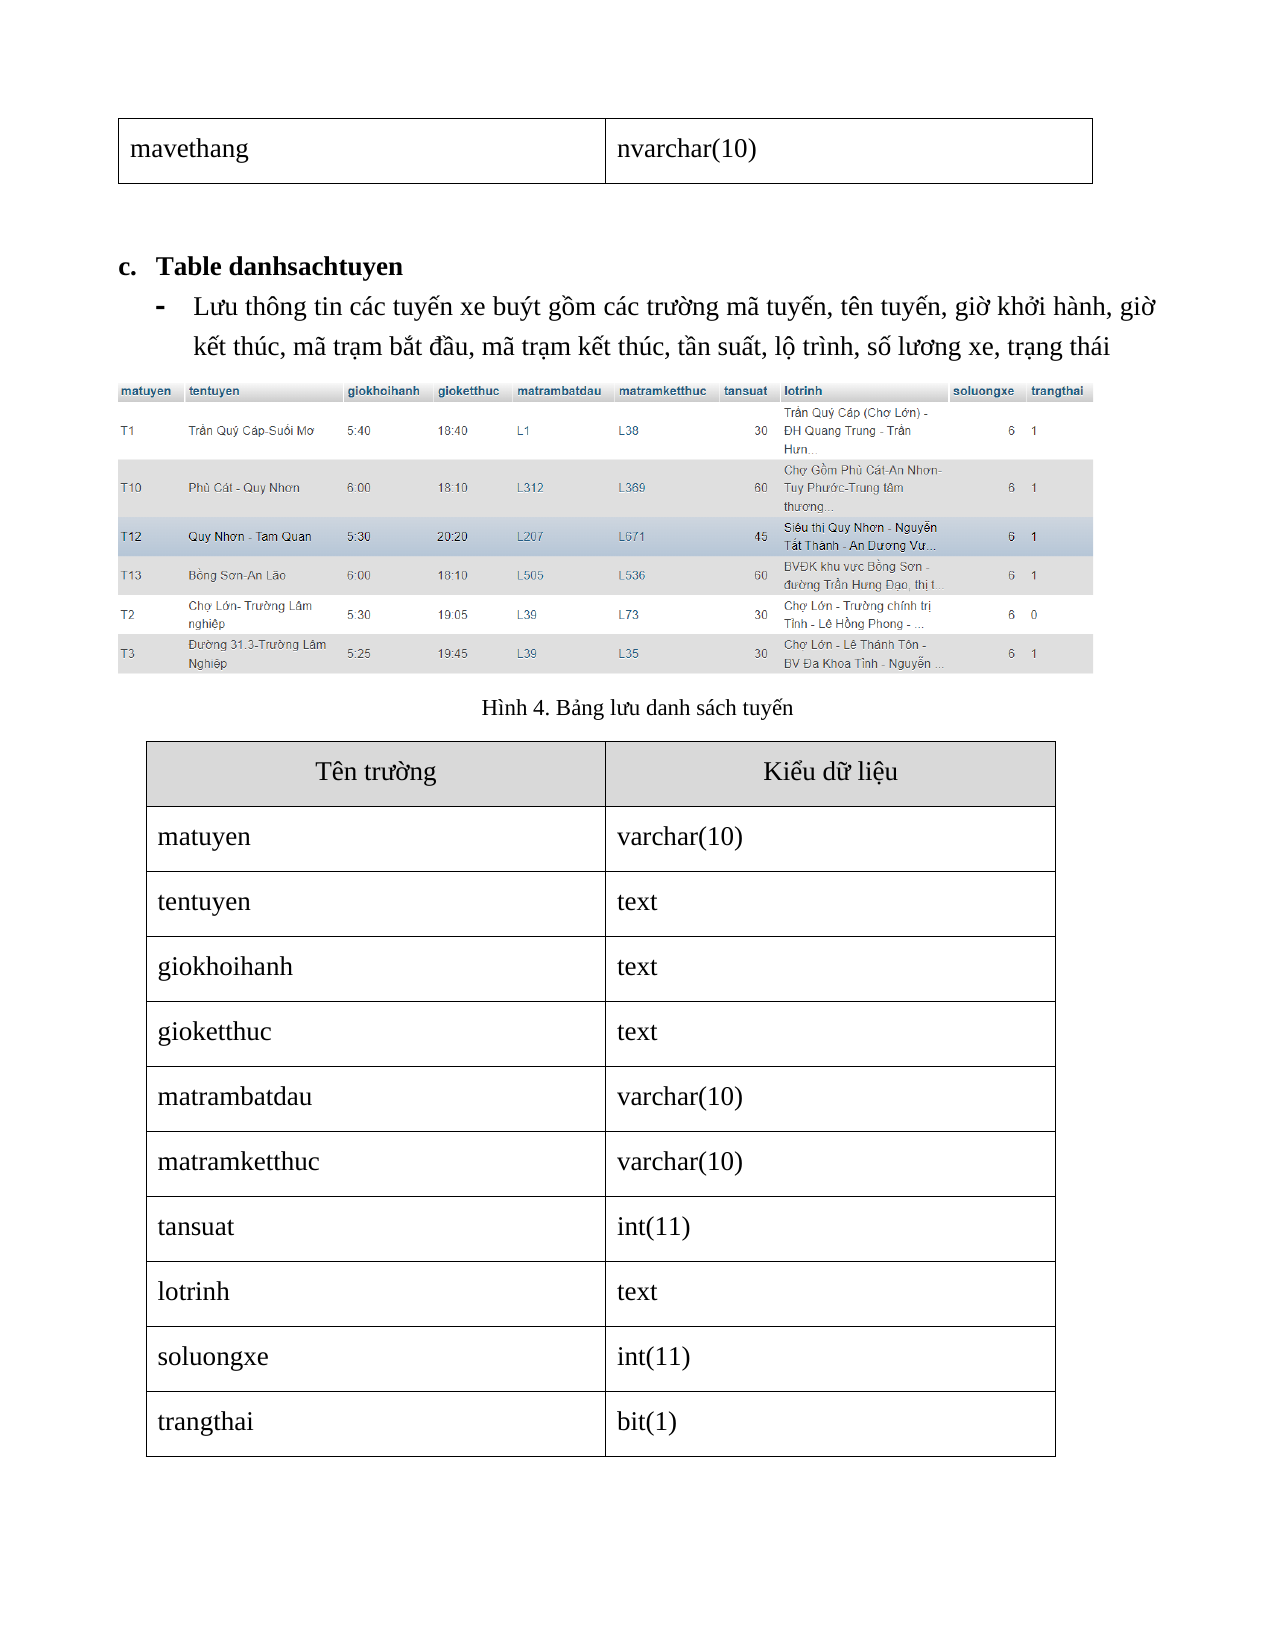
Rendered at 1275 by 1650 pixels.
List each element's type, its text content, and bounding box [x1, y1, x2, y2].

list Table danhsachtuyen [118, 249, 1157, 281]
table_cell trangthai [147, 1392, 605, 1456]
table_header Kiểu dữ liệu [606, 742, 1055, 806]
table_cell text [606, 937, 1055, 1001]
text Hình 4. Bảng lưu danh sách tuyến [118, 694, 1157, 721]
table_cell tentuyen [147, 872, 605, 936]
table_cell text [606, 1002, 1055, 1066]
picture [118, 383, 1094, 674]
table_cell varchar(10) [606, 1132, 1055, 1196]
table_cell giokhoihanh [147, 937, 605, 1001]
table_cell gioketthuc [147, 1002, 605, 1066]
table_cell text [606, 872, 1055, 936]
table_cell soluongxe [147, 1327, 605, 1391]
table_cell varchar(10) [606, 1067, 1055, 1131]
table_cell matramketthuc [147, 1132, 605, 1196]
table_cell int(11) [606, 1327, 1055, 1391]
table_cell tansuat [147, 1197, 605, 1261]
table_header Tên trường [147, 742, 605, 806]
table_cell varchar(10) [606, 807, 1055, 871]
list Lưu thông tin các tuyến xe buýt gồm các trường mã tuyến, tên tuyến, giờ khởi hành, giờ kết thúc, mã trạm bắt đầu, mã trạm kết thúc, tần suất, lộ trình, số lương xe, trạng thái [156, 290, 1157, 362]
table_cell lotrinh [147, 1262, 605, 1326]
table_cell matrambatdau [147, 1067, 605, 1131]
table_cell bit(1) [606, 1392, 1055, 1456]
table_cell text [606, 1262, 1055, 1326]
table_cell matuyen [147, 807, 605, 871]
table_cell nvarchar(10) [606, 119, 1092, 183]
table_cell int(11) [606, 1197, 1055, 1261]
table_cell mavethang [119, 119, 605, 183]
